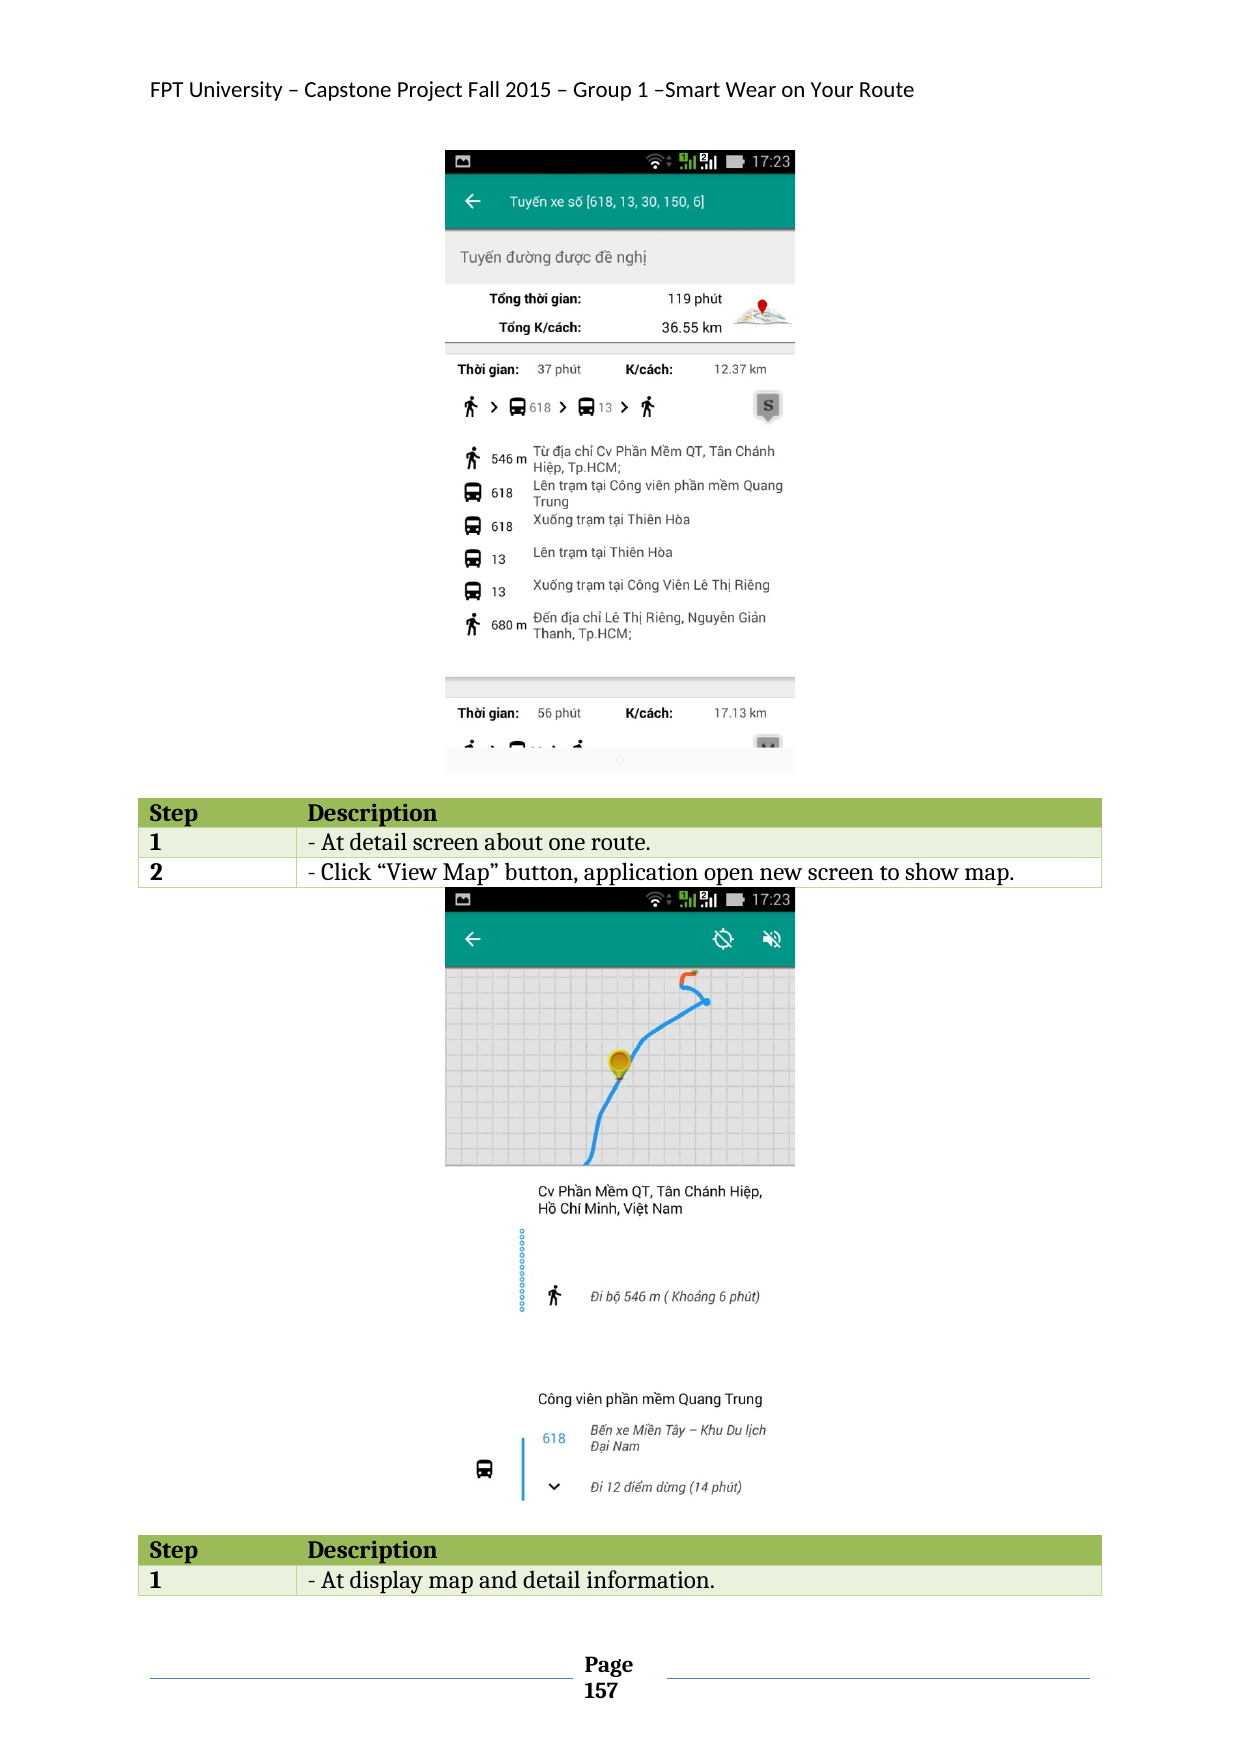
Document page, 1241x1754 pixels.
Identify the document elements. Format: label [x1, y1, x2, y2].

picture [445, 150, 796, 773]
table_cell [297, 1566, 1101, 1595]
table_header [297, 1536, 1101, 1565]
picture [445, 887, 796, 1511]
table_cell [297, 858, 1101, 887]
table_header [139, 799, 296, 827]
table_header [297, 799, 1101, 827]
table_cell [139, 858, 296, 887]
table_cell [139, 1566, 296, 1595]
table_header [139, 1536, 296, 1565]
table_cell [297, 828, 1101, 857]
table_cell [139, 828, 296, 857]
